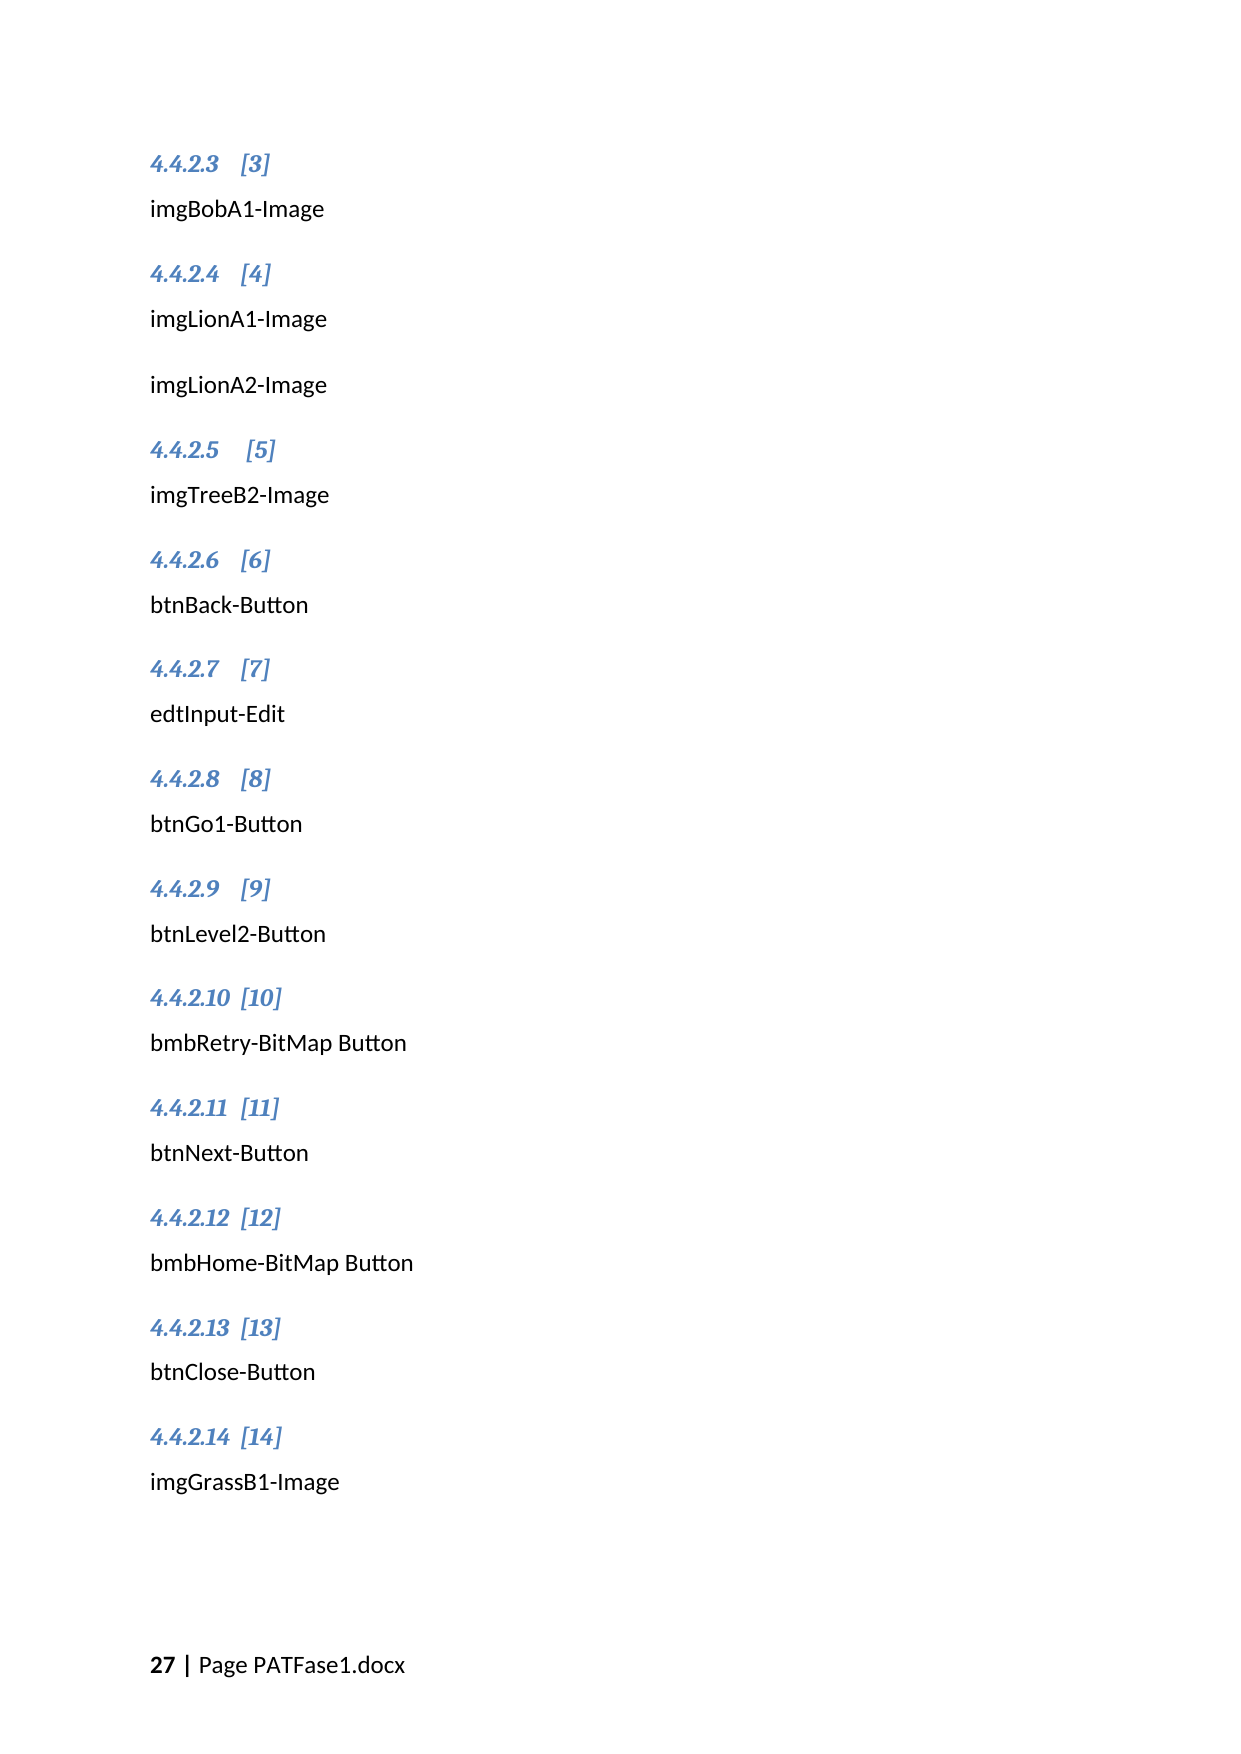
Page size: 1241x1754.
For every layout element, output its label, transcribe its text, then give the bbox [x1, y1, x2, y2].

subtitle [14] [150, 1423, 1090, 1452]
text btnNext-Button [150, 1137, 1090, 1168]
text bmbRetry-BitMap Button [150, 1027, 1090, 1058]
subtitle [6] [150, 546, 1090, 574]
subtitle [9] [150, 875, 1090, 903]
text imgLionA2-Image [150, 369, 1090, 400]
subtitle [13] [150, 1313, 1090, 1342]
subtitle [8] [150, 765, 1090, 794]
text btnGo1-Button [150, 808, 1090, 839]
subtitle [12] [150, 1204, 1090, 1232]
subtitle [5] [150, 436, 1090, 465]
subtitle [10] [150, 984, 1090, 1013]
subtitle [11] [150, 1094, 1090, 1123]
text btnClose-Button [150, 1357, 1090, 1387]
subtitle [7] [150, 655, 1090, 684]
subtitle [3] [150, 150, 1090, 179]
text bmbHome-BitMap Button [150, 1247, 1090, 1277]
text imgBobA1-Image [150, 193, 1090, 224]
text btnLevel2-Button [150, 918, 1090, 948]
text imgLionA1-Image [150, 303, 1090, 333]
text btnBack-Button [150, 589, 1090, 619]
text edtInput-Edit [150, 698, 1090, 729]
text imgGrassB1-Image [150, 1466, 1090, 1497]
subtitle [4] [150, 260, 1090, 288]
text imgTreeB2-Image [150, 479, 1090, 509]
